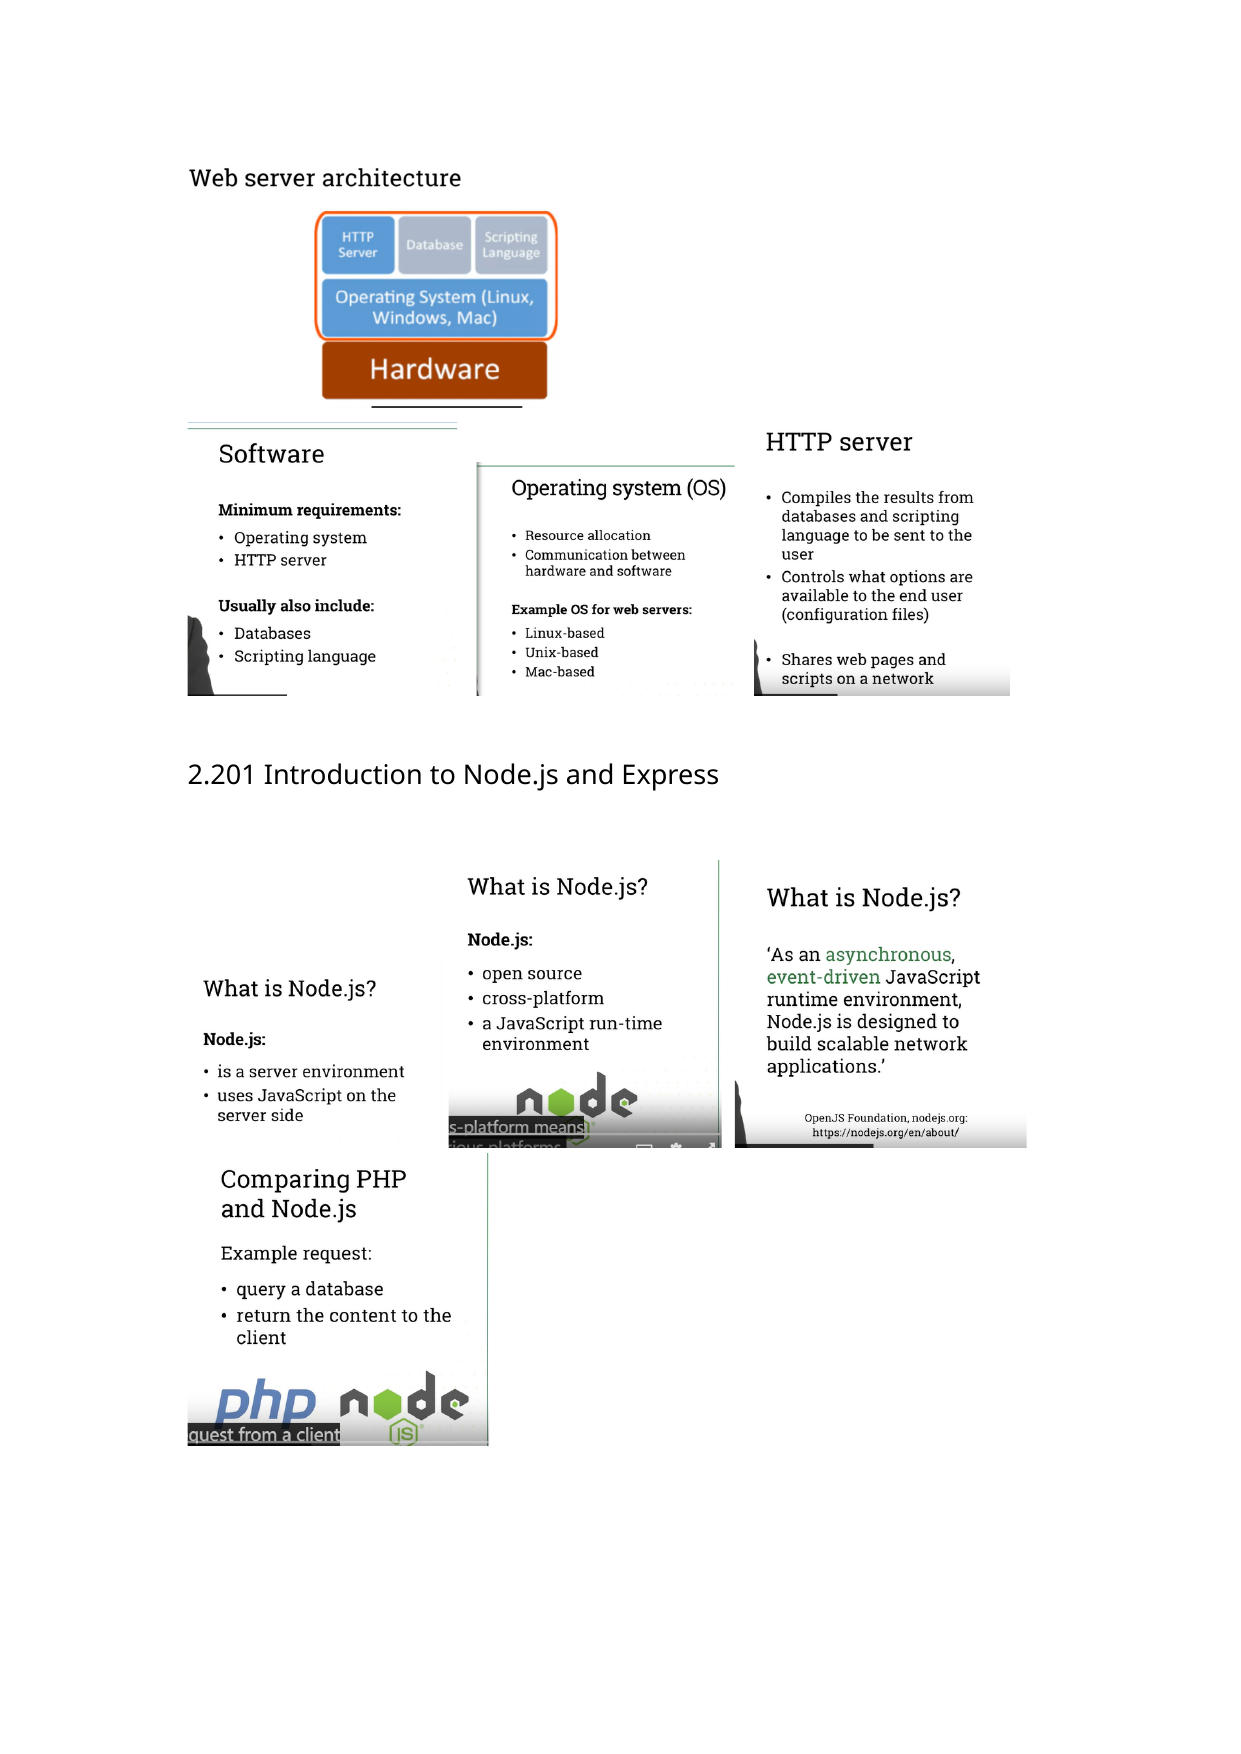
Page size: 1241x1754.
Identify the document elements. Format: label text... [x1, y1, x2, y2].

picture [187, 1153, 490, 1446]
picture [448, 860, 722, 1148]
picture [187, 162, 650, 408]
picture [187, 422, 458, 696]
subtitle 2.201 Introduction to Node.js and Express [187, 742, 1053, 807]
picture [754, 422, 1010, 696]
picture [734, 871, 1027, 1148]
picture [187, 961, 442, 1148]
picture [476, 462, 735, 696]
